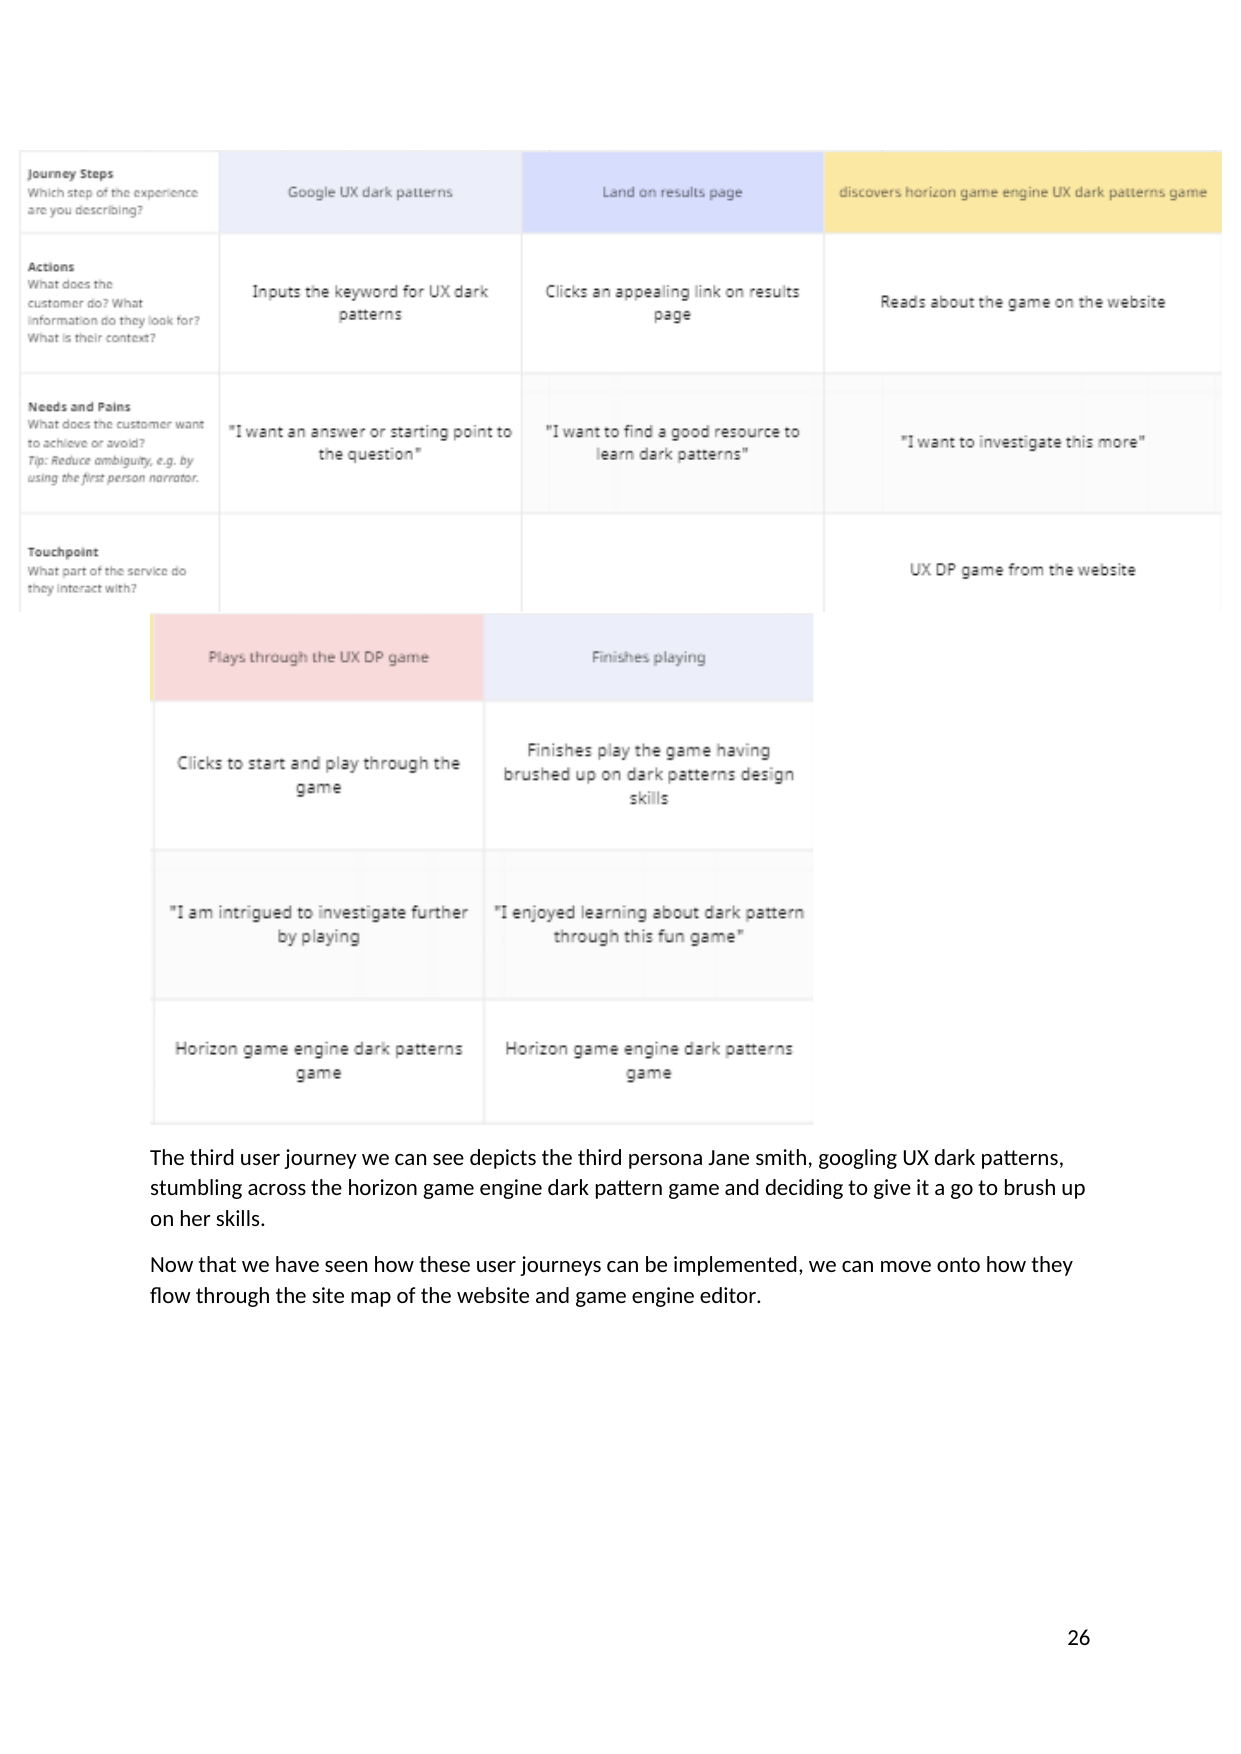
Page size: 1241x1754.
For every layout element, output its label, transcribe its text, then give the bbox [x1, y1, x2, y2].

picture [150, 613, 814, 1125]
picture [18, 150, 1222, 612]
text Now that we have seen how these user journeys can be implemented, we can move onto how they flow through the site map of the website and game engine editor. [150, 1251, 1090, 1309]
text The third user journey we can see depicts the third persona Jane smith, googling UX dark patterns, stumbling across the horizon game engine dark pattern game and deciding to give it a go to brush up on her skills. [150, 1143, 1090, 1232]
